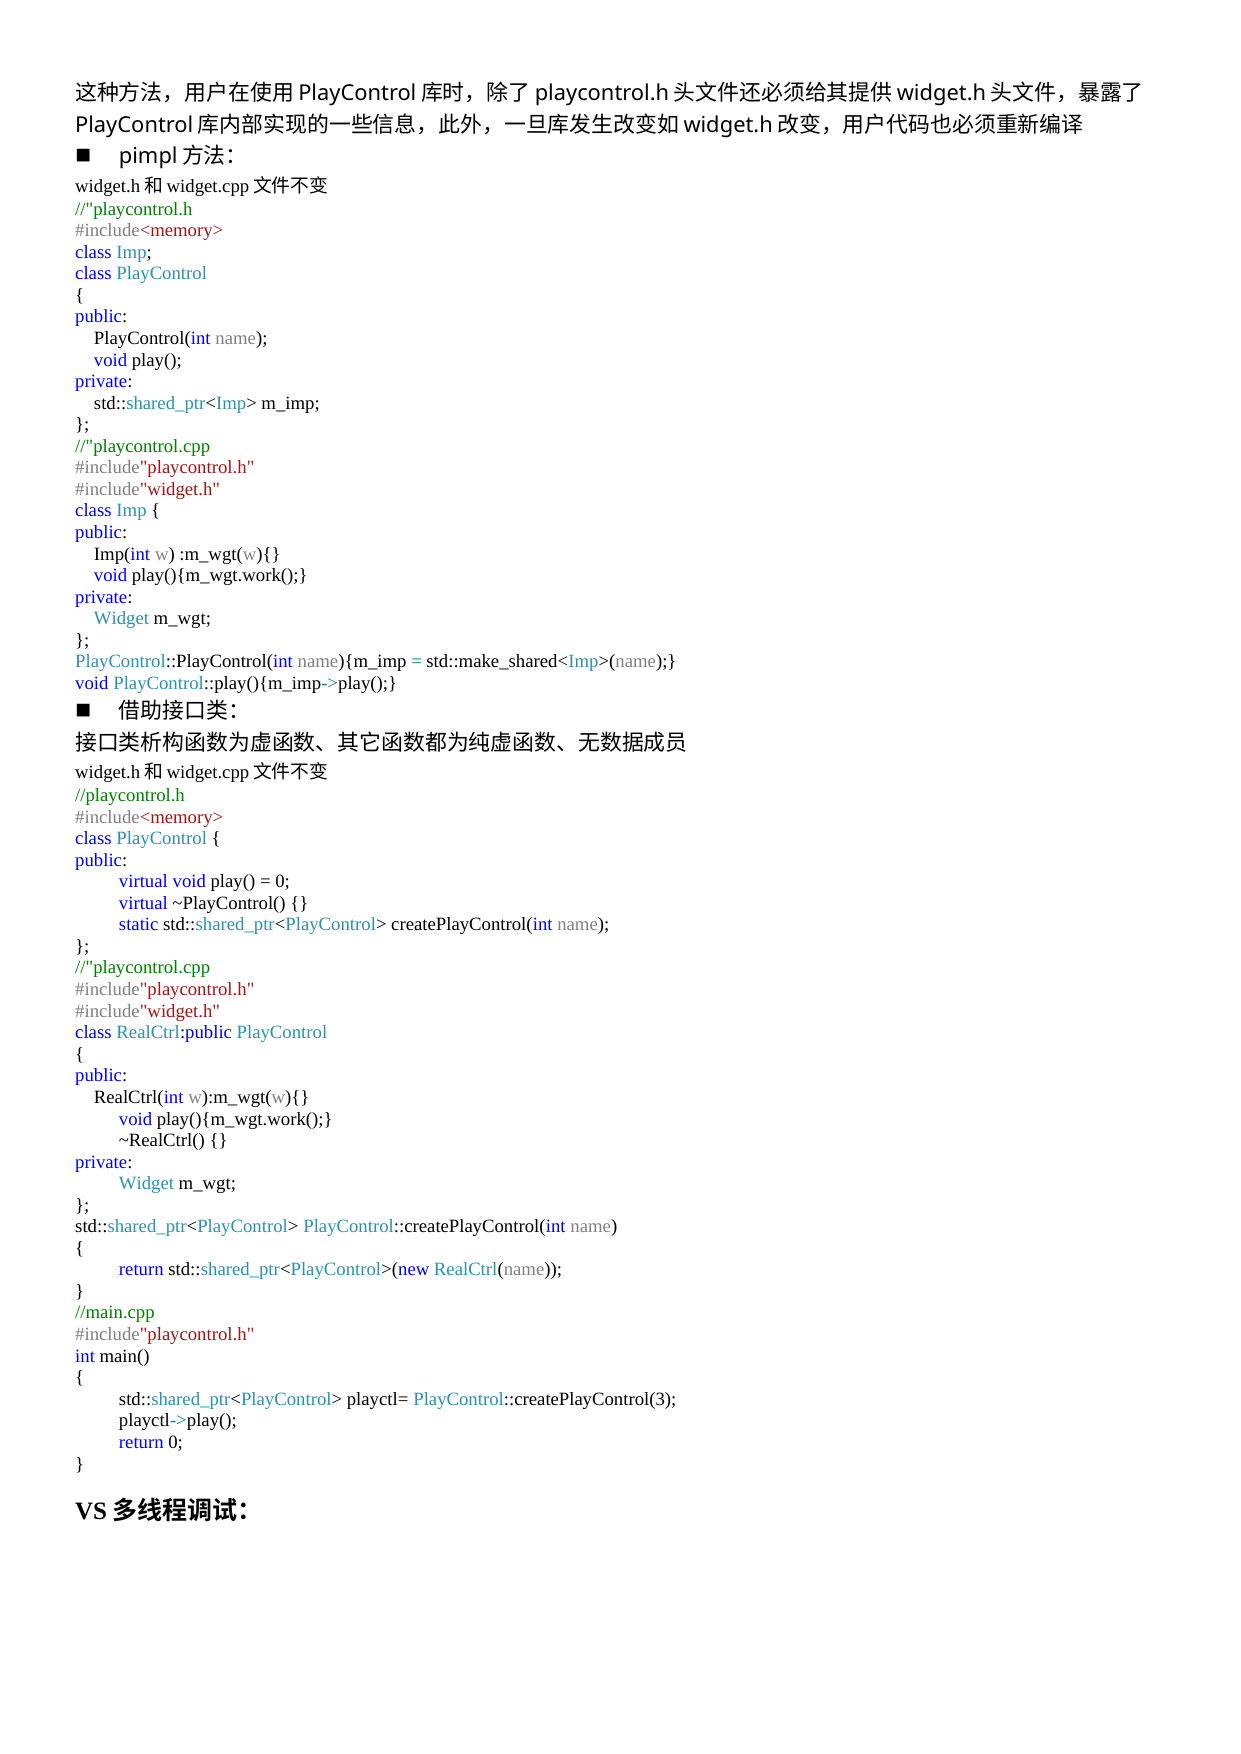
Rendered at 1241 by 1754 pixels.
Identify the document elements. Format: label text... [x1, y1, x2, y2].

text { [75, 1366, 1165, 1388]
text #include<memory> [75, 219, 1165, 241]
text { [75, 284, 1165, 305]
text static std::shared_ptr<PlayControl> createPlayControl(int name); [75, 913, 1165, 935]
text Imp(int w) :m_wgt(w){} [75, 542, 1165, 564]
text playctl->play(); [75, 1409, 1165, 1431]
text }; [75, 629, 1165, 650]
text class Imp; [75, 241, 1165, 262]
text }; [75, 413, 1165, 435]
subtitle VS多线程调试： [75, 1490, 1165, 1526]
text { [75, 1043, 1165, 1064]
text } [75, 1452, 1165, 1474]
text public: [75, 305, 1165, 327]
text Widget m_wgt; [75, 607, 1165, 629]
text //"playcontrol.h [75, 197, 1165, 219]
text #include"playcontrol.h" [75, 456, 1165, 478]
text //main.cpp [75, 1301, 1165, 1323]
text private: [75, 586, 1165, 607]
text void PlayControl::play(){m_imp->play();} [75, 672, 1165, 693]
text #include"playcontrol.h" [75, 978, 1165, 999]
text void play(){m_wgt.work();} [75, 1107, 1165, 1129]
text public: [75, 1064, 1165, 1086]
text PlayControl(int name); [75, 327, 1165, 348]
text } [75, 1280, 1165, 1301]
text std::shared_ptr<PlayControl> PlayControl::createPlayControl(int name) [75, 1215, 1165, 1237]
text public: [75, 849, 1165, 870]
text class PlayControl { [75, 827, 1165, 849]
text std::shared_ptr<PlayControl> playctl= PlayControl::createPlayControl(3); [75, 1388, 1165, 1409]
text #include<memory> [75, 806, 1165, 827]
text void play(){m_wgt.work();} [75, 564, 1165, 586]
text #include"playcontrol.h" [75, 1323, 1165, 1344]
text ~RealCtrl() {} [75, 1129, 1165, 1151]
text int main() [75, 1344, 1165, 1366]
text virtual ~PlayControl() {} [75, 892, 1165, 913]
text class PlayControl [75, 262, 1165, 284]
text //"playcontrol.cpp [75, 956, 1165, 978]
text RealCtrl(int w):m_wgt(w){} [75, 1086, 1165, 1107]
text widget.h和widget.cpp文件不变 [75, 170, 1165, 197]
text std::shared_ptr<Imp> m_imp; [75, 392, 1165, 413]
text }; [75, 935, 1165, 956]
text class RealCtrl:public PlayControl [75, 1021, 1165, 1043]
text #include"widget.h" [75, 478, 1165, 499]
text public: [75, 521, 1165, 542]
text 接口类析构函数为虚函数、其它函数都为纯虚函数、无数据成员 [75, 725, 1165, 757]
text #include"widget.h" [75, 999, 1165, 1021]
text { [75, 1237, 1165, 1258]
list pimpl方法： [75, 138, 1165, 170]
text void play(); [75, 348, 1165, 370]
text class Imp { [75, 499, 1165, 521]
text widget.h和widget.cpp文件不变 [75, 757, 1165, 784]
text PlayControl::PlayControl(int name){m_imp = std::make_shared<Imp>(name);} [75, 650, 1165, 672]
text //"playcontrol.cpp [75, 435, 1165, 456]
text private: [75, 1151, 1165, 1172]
text private: [75, 370, 1165, 392]
text return std::shared_ptr<PlayControl>(new RealCtrl(name)); [75, 1258, 1165, 1280]
text return 0; [75, 1431, 1165, 1452]
text virtual void play() = 0; [75, 870, 1165, 892]
text Widget m_wgt; [75, 1172, 1165, 1194]
text //playcontrol.h [75, 784, 1165, 806]
text 这种方法，用户在使用PlayControl库时，除了playcontrol.h头文件还必须给其提供widget.h头文件，暴露了PlayControl库内部实现的一些信息，此外，一旦库发生改变如widget.h改变，用户代码也必须重新编译 [75, 75, 1165, 138]
text }; [75, 1194, 1165, 1215]
list 借助接口类： [75, 693, 1165, 725]
